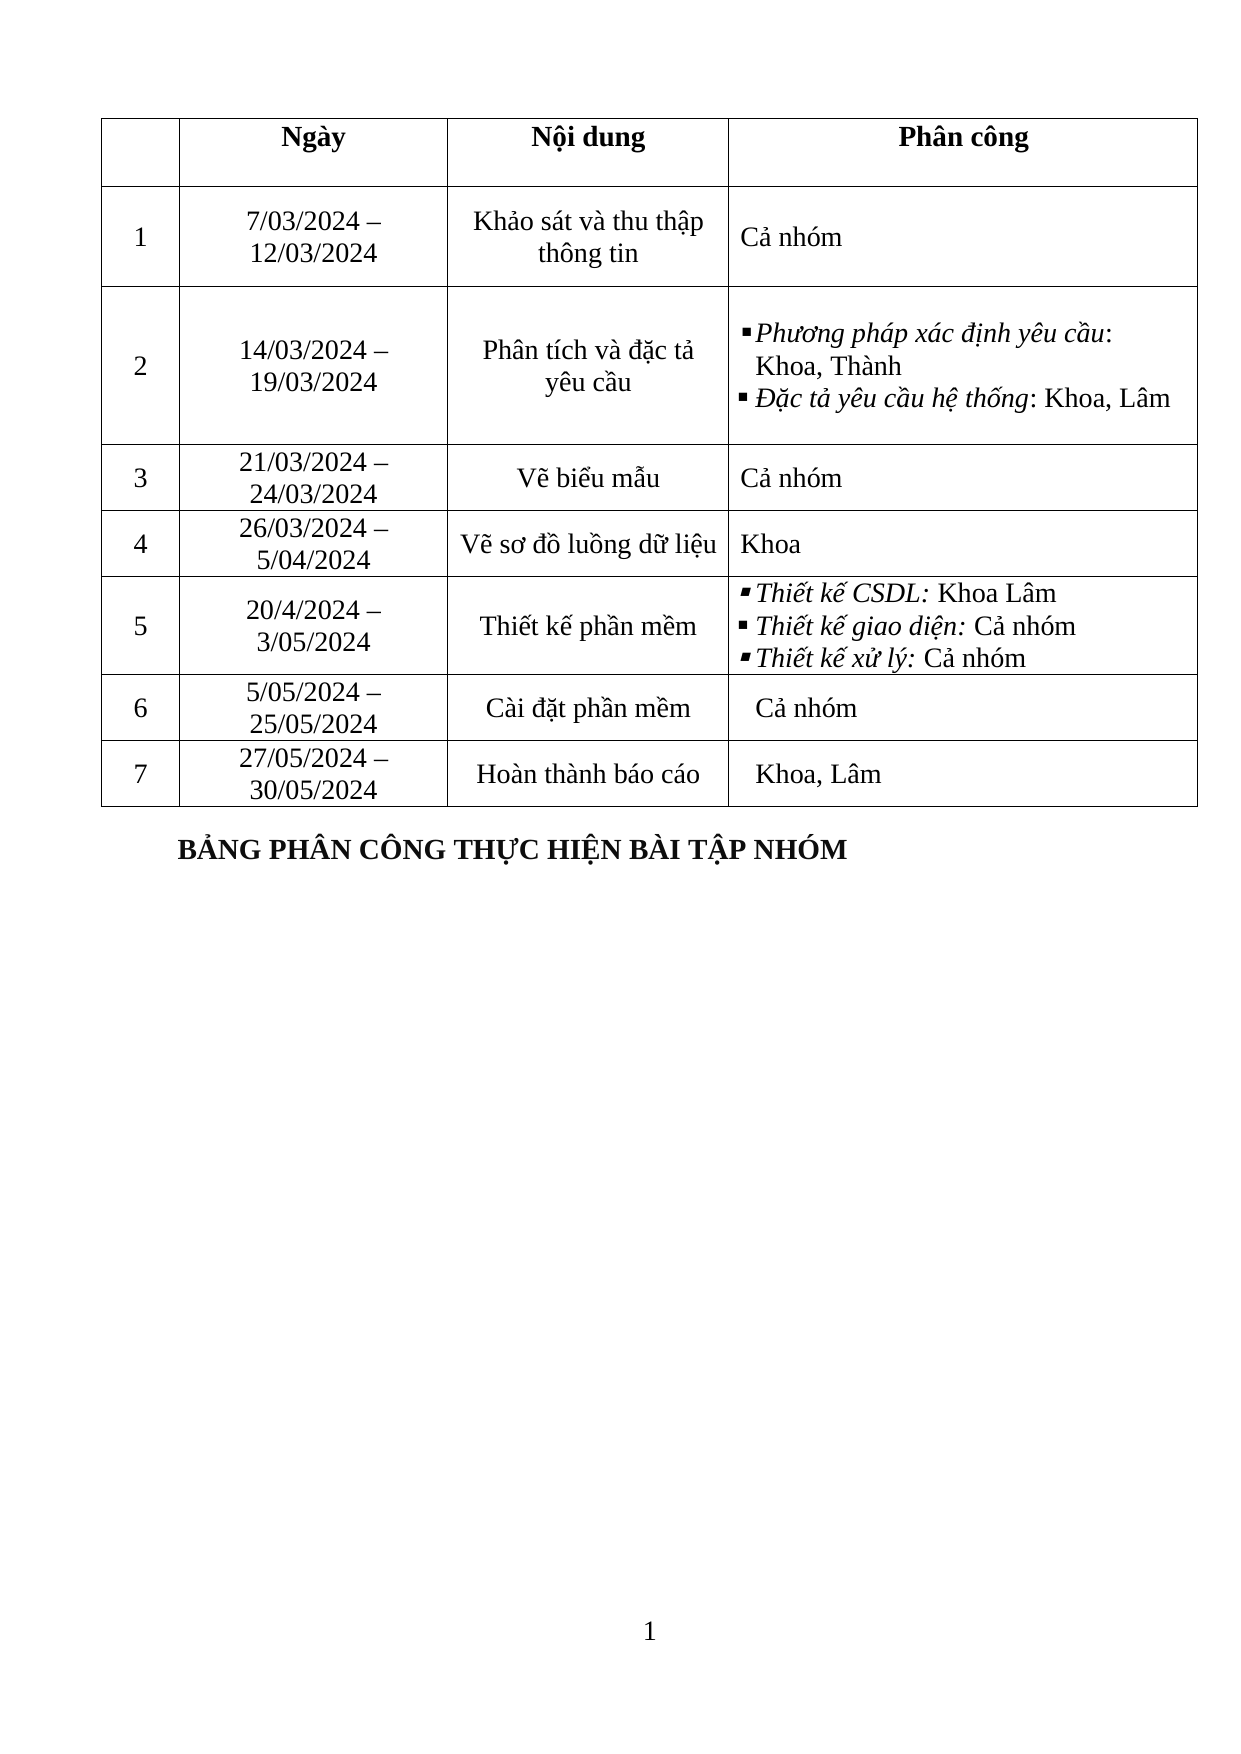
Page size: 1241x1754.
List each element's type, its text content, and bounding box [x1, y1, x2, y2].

table_cell Vẽ sơ đồ luồng dữ liệu [448, 511, 728, 576]
table_cell 1 [102, 187, 179, 286]
table_cell 27/05/2024 – 30/05/2024 [180, 741, 447, 806]
table_cell 21/03/2024 – 24/03/2024 [180, 445, 447, 510]
table_cell 4 [102, 511, 179, 576]
table_cell Cả nhóm [729, 675, 1197, 740]
table_cell 6 [102, 675, 179, 740]
table_cell 5/05/2024 – 25/05/2024 [180, 675, 447, 740]
table_cell 14/03/2024 – 19/03/2024 [180, 287, 447, 444]
table_cell Hoàn thành báo cáo [448, 741, 728, 806]
subtitle BẢNG PHÂN CÔNG THỰC HIỆN BÀI TẬP NHÓM [177, 832, 1122, 865]
table_cell Cả nhóm [729, 445, 1197, 510]
table_cell Vẽ biểu mẫu [448, 445, 728, 510]
table_cell 7/03/2024 – 12/03/2024 [180, 187, 447, 286]
table_header Nội dung [448, 119, 728, 186]
table_cell Thiết kế phần mềm [448, 577, 728, 674]
table_cell Phương pháp xác định yêu cầu: Khoa, Thành Đặc tả yêu cầu hệ thống: Khoa, Lâm [729, 287, 1197, 444]
table_cell Khảo sát và thu thập thông tin [448, 187, 728, 286]
table_cell Khoa [729, 511, 1197, 576]
table_cell 3 [102, 445, 179, 510]
table_header Phân công [729, 119, 1197, 186]
table_cell 5 [102, 577, 179, 674]
table_header [102, 119, 179, 186]
table_header Ngày [180, 119, 447, 186]
table_cell Cài đặt phần mềm [448, 675, 728, 740]
table_cell Thiết kế CSDL: Khoa Lâm Thiết kế giao diện: Cả nhóm Thiết kế xử lý: Cả nhóm [729, 577, 1197, 674]
table_cell Cả nhóm [729, 187, 1197, 286]
table_cell Phân tích và đặc tả yêu cầu [448, 287, 728, 444]
table_cell 26/03/2024 – 5/04/2024 [180, 511, 447, 576]
table_cell Khoa, Lâm [729, 741, 1197, 806]
table_cell 20/4/2024 – 3/05/2024 [180, 577, 447, 674]
table_cell 2 [102, 287, 179, 444]
table_cell 7 [102, 741, 179, 806]
